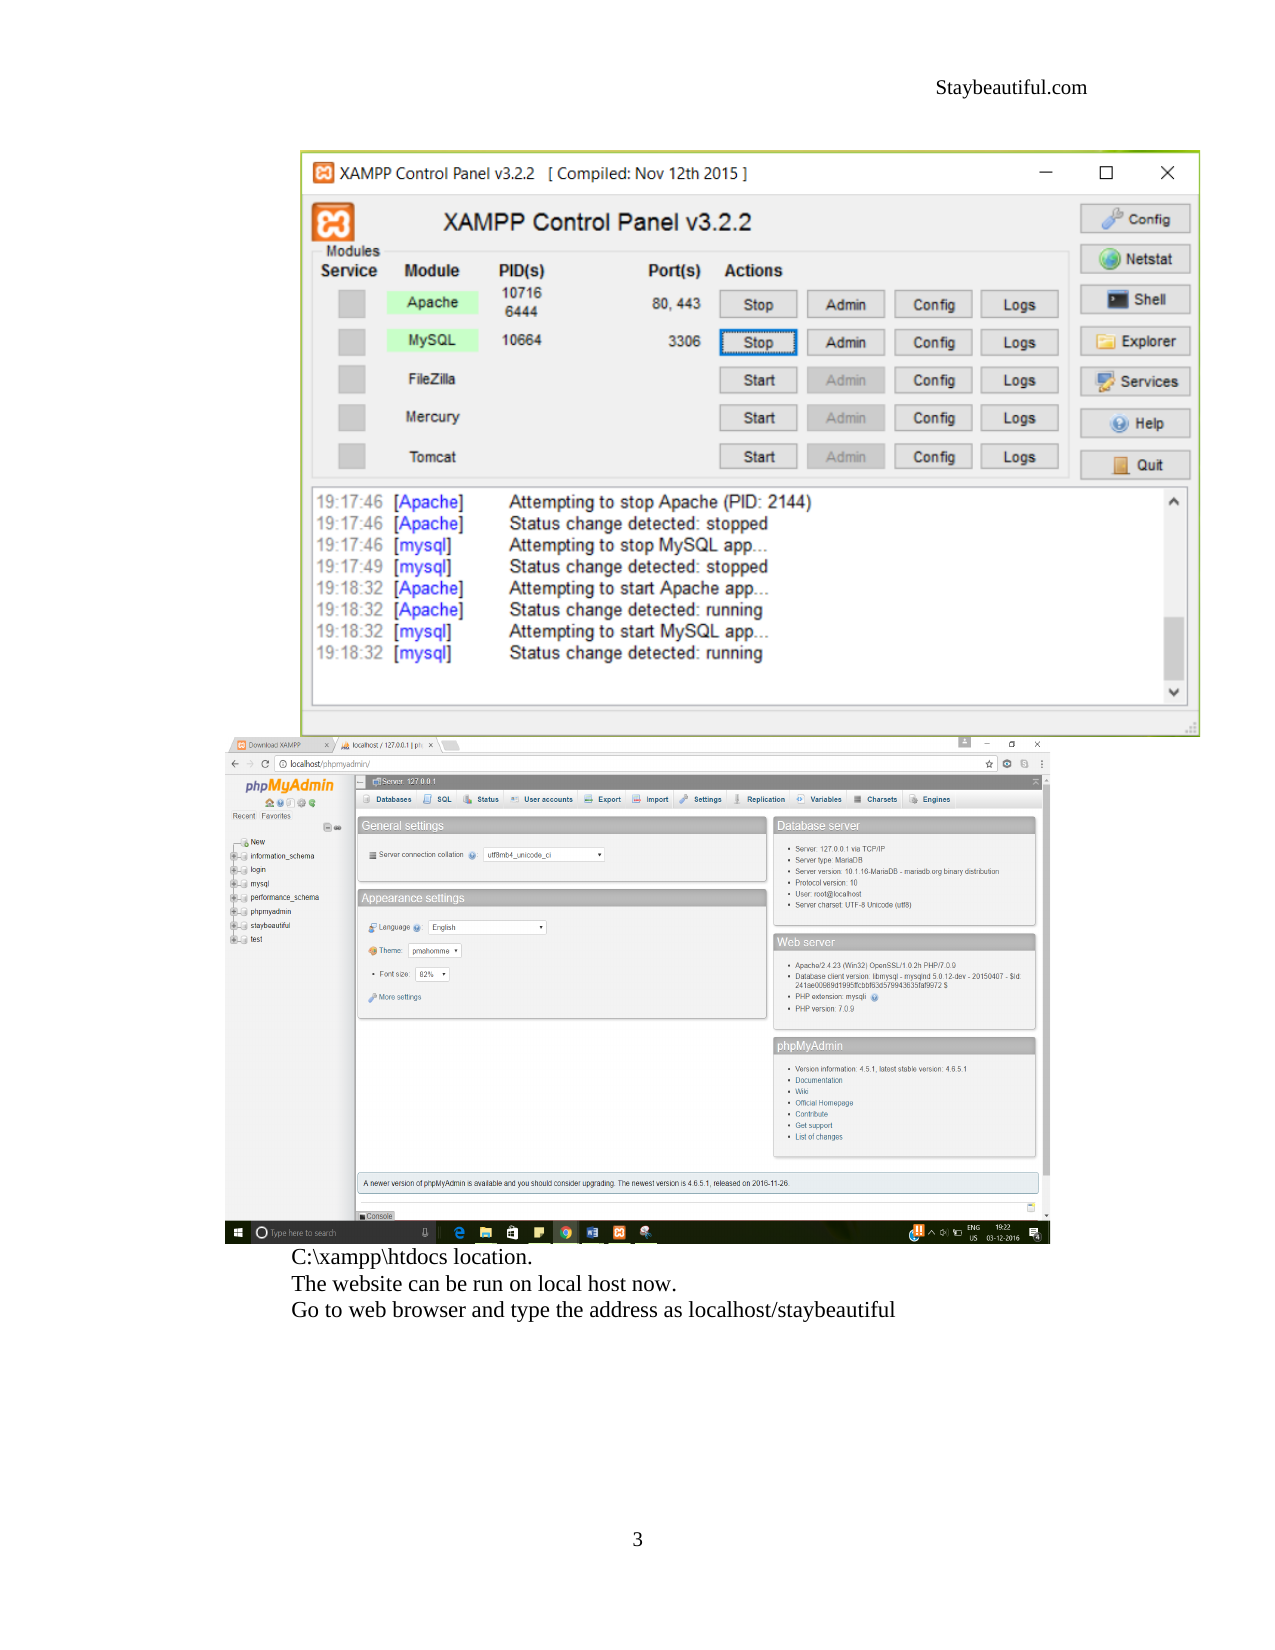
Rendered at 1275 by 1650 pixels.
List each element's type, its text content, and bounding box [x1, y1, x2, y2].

picture [225, 150, 1200, 1244]
title The website can be run on local host now. [291, 1270, 1087, 1296]
title Copy the StayBeautiful folder which has the source code in the C:\xampp\htdocs location. [291, 1243, 1087, 1270]
title Go to web browser and type the address as localhost/staybeautiful [291, 1296, 1087, 1322]
